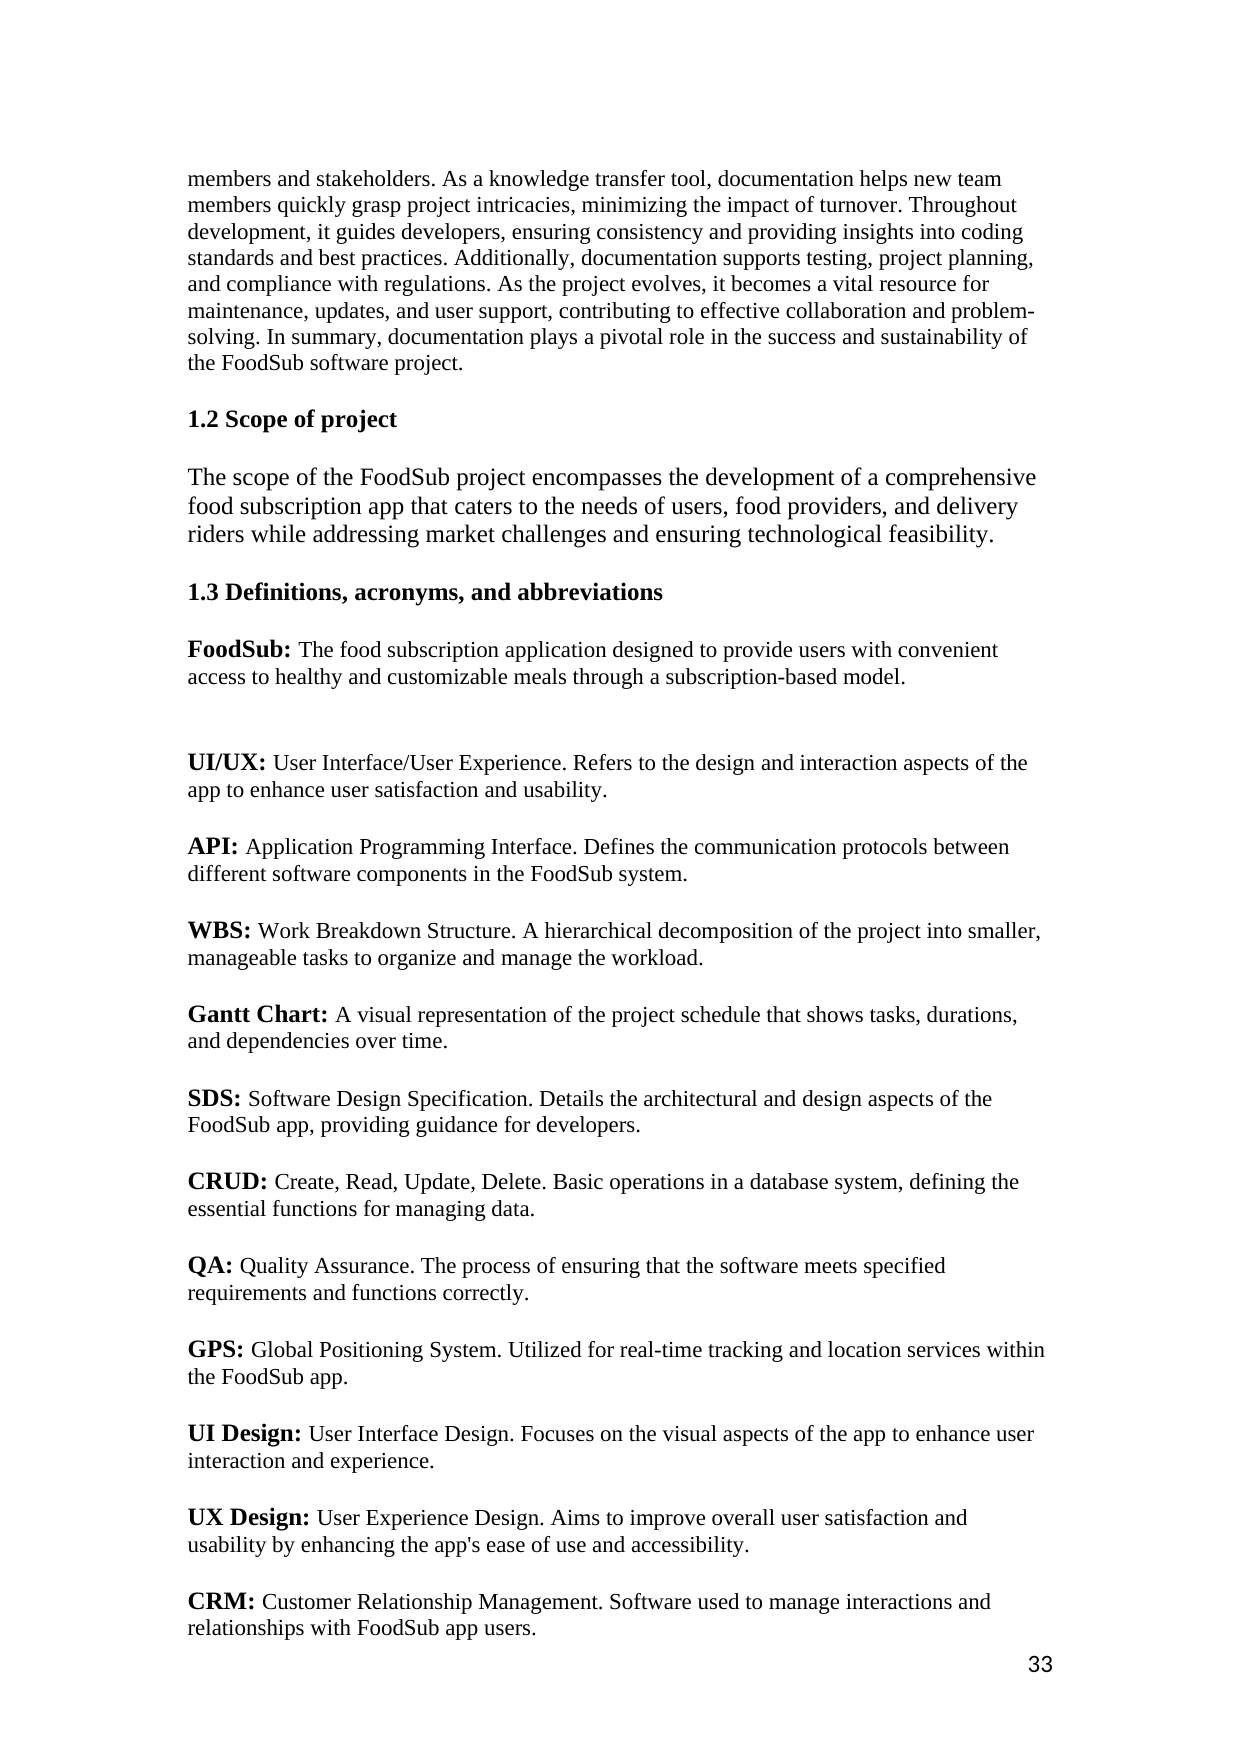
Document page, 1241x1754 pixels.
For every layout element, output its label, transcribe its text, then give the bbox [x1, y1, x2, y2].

text API: Application Programming Interface. Defines the communication protocols between different software components in the FoodSub system. [187, 831, 1053, 886]
text UI/UX: User Interface/User Experience. Refers to the design and interaction aspects of the app to enhance user satisfaction and usability. [187, 747, 1053, 802]
text The scope of the FoodSub project encompasses the development of a comprehensive food subscription app that caters to the needs of users, food providers, and delivery riders while addressing market challenges and ensuring technological feasibility. [187, 462, 1053, 548]
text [187, 165, 1053, 376]
text QA: Quality Assurance. The process of ensuring that the software meets specified requirements and functions correctly. [187, 1250, 1053, 1305]
text WBS: Work Breakdown Structure. A hierarchical decomposition of the project into smaller, manageable tasks to organize and manage the workload. [187, 915, 1053, 970]
text UI Design: User Interface Design. Focuses on the visual aspects of the app to enhance user interaction and experience. [187, 1418, 1053, 1473]
text 1.2 Scope of project [187, 404, 1053, 433]
text Gantt Chart: A visual representation of the project schedule that shows tasks, durations, and dependencies over time. [187, 999, 1053, 1054]
text GPS: Global Positioning System. Utilized for real-time tracking and location services within the FoodSub app. [187, 1334, 1053, 1389]
text UX Design: User Experience Design. Aims to improve overall user satisfaction and usability by enhancing the app's ease of use and accessibility. [187, 1502, 1053, 1557]
text 1.3 Definitions, acronyms, and abbreviations [187, 577, 1053, 606]
text SDS: Software Design Specification. Details the architectural and design aspects of the FoodSub app, providing guidance for developers. [187, 1083, 1053, 1138]
text FoodSub: The food subscription application designed to provide users with convenient access to healthy and customizable meals through a subscription-based model. [187, 634, 1053, 690]
text CRUD: Create, Read, Update, Delete. Basic operations in a database system, defining the essential functions for managing data. [187, 1166, 1053, 1222]
text CRM: Customer Relationship Management. Software used to manage interactions and relationships with FoodSub app users. [187, 1586, 1053, 1641]
